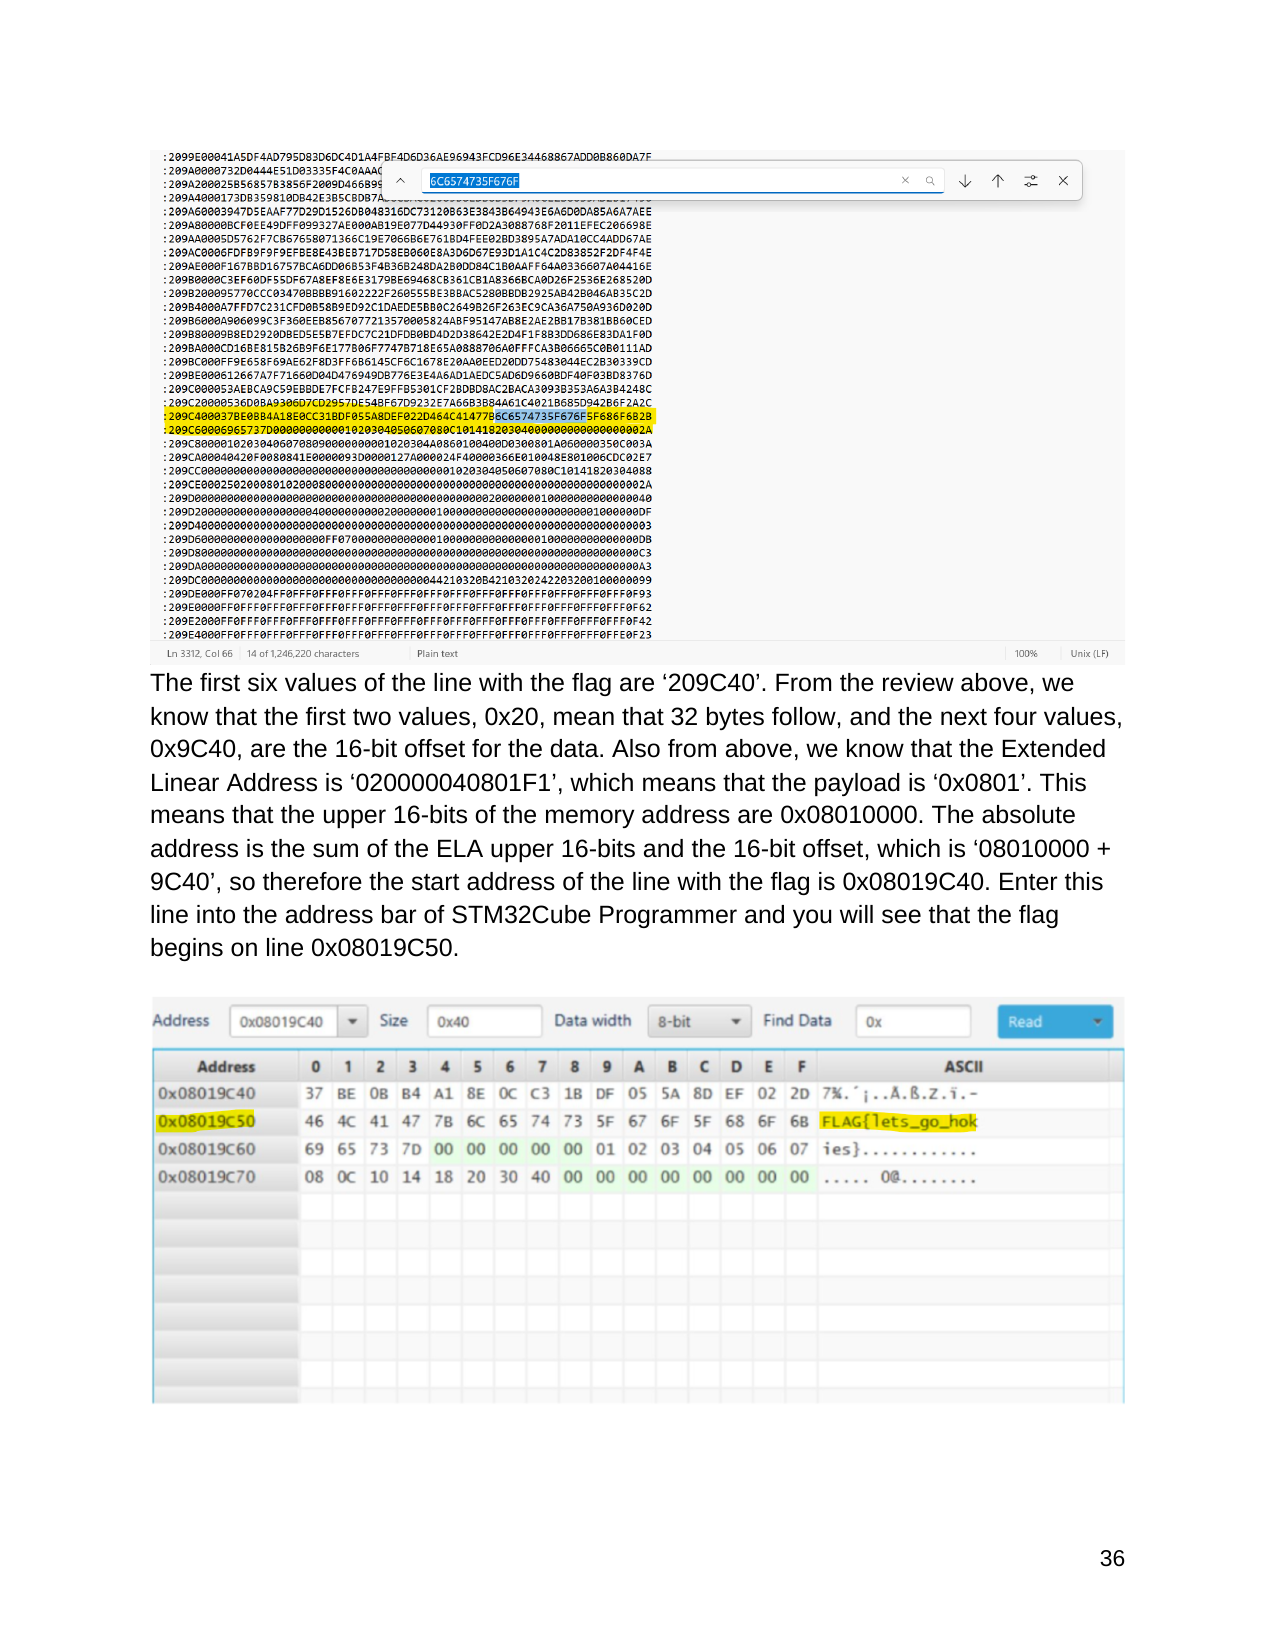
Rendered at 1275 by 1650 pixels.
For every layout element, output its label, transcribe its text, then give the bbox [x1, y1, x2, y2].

text The first six values of the line with the flag are ‘209C40’. From the review above, we know that the first two values, 0x20, mean that 32 bytes follow, and the next four values, 0x9C40, are the 16-bit offset for the data. Also from above, we know that the Extended Linear Address is ‘020000040801F1’, which means that the payload is ‘0x0801’. This means that the upper 16-bits of the memory address are 0x08010000. The absolute address is the sum of the ELA upper 16-bits and the 16-bit offset, which is ‘08010000 + 9C40’, so therefore the start address of the line with the flag is 0x08019C40. Enter this line into the address bar of STM32Cube Programmer and you will see that the flag begins on line 0x08019C50. [150, 668, 1125, 961]
picture [150, 150, 1125, 665]
picture [150, 995, 1125, 1407]
